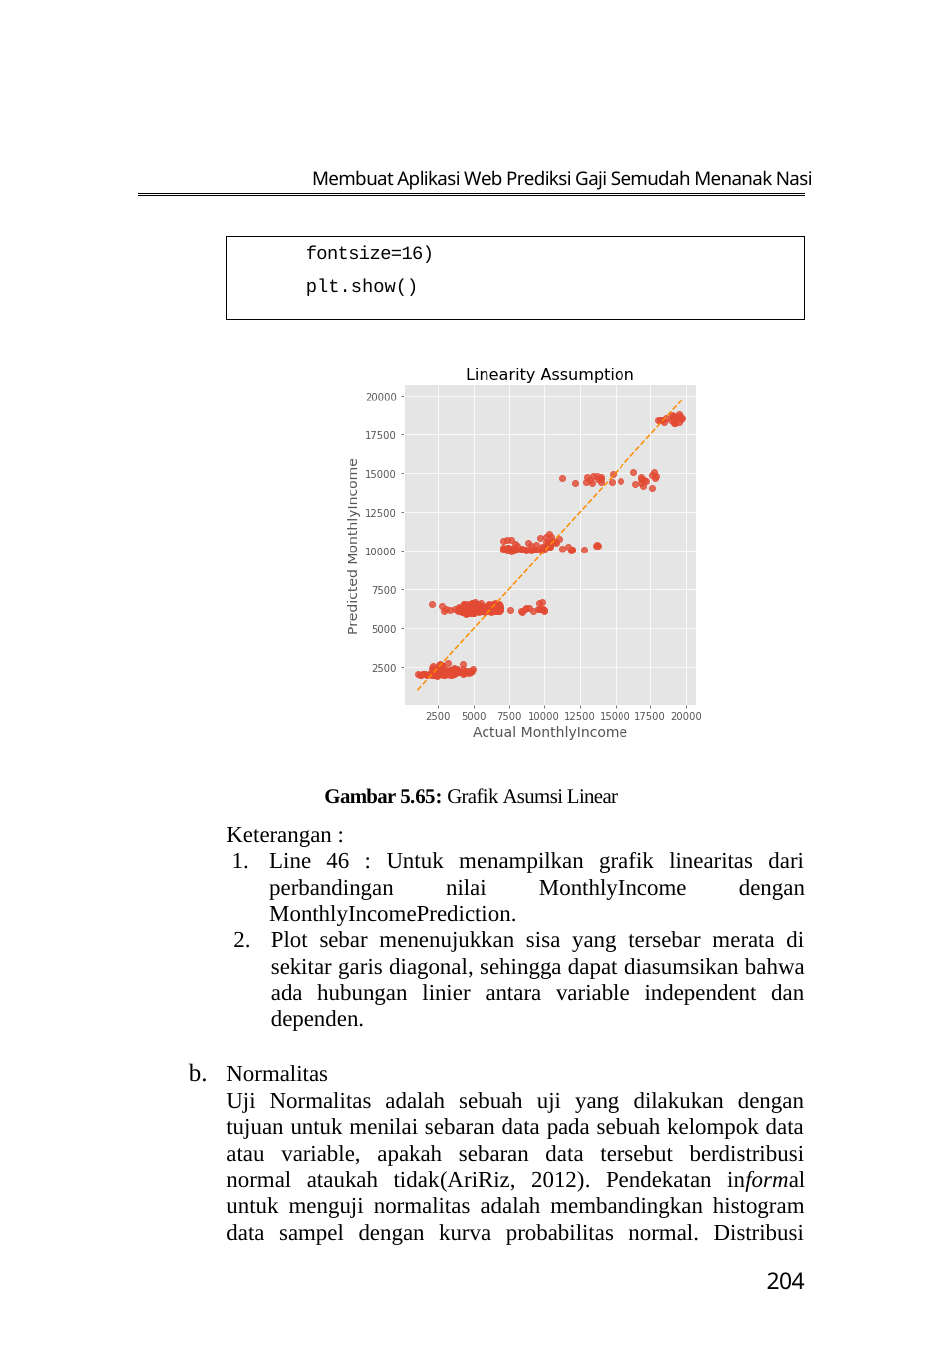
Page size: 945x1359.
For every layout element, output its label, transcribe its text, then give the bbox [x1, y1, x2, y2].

list Keterangan : [226, 821, 805, 847]
picture [336, 362, 724, 750]
list Line 46 : Untuk menampilkan grafik linearitas dari perbandingan nilai MonthlyIncome dengan MonthlyIncomePrediction. [231, 847, 805, 926]
list Normalitas [189, 1058, 805, 1087]
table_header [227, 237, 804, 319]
text Gambar 5.65: Grafik Asumsi Linear [138, 784, 805, 808]
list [226, 1087, 805, 1245]
list Plot sebar menenujukkan sisa yang tersebar merata di sekitar garis diagonal, sehingga dapat diasumsikan bahwa ada hubungan linier antara variable independent dan dependen. [233, 926, 805, 1032]
